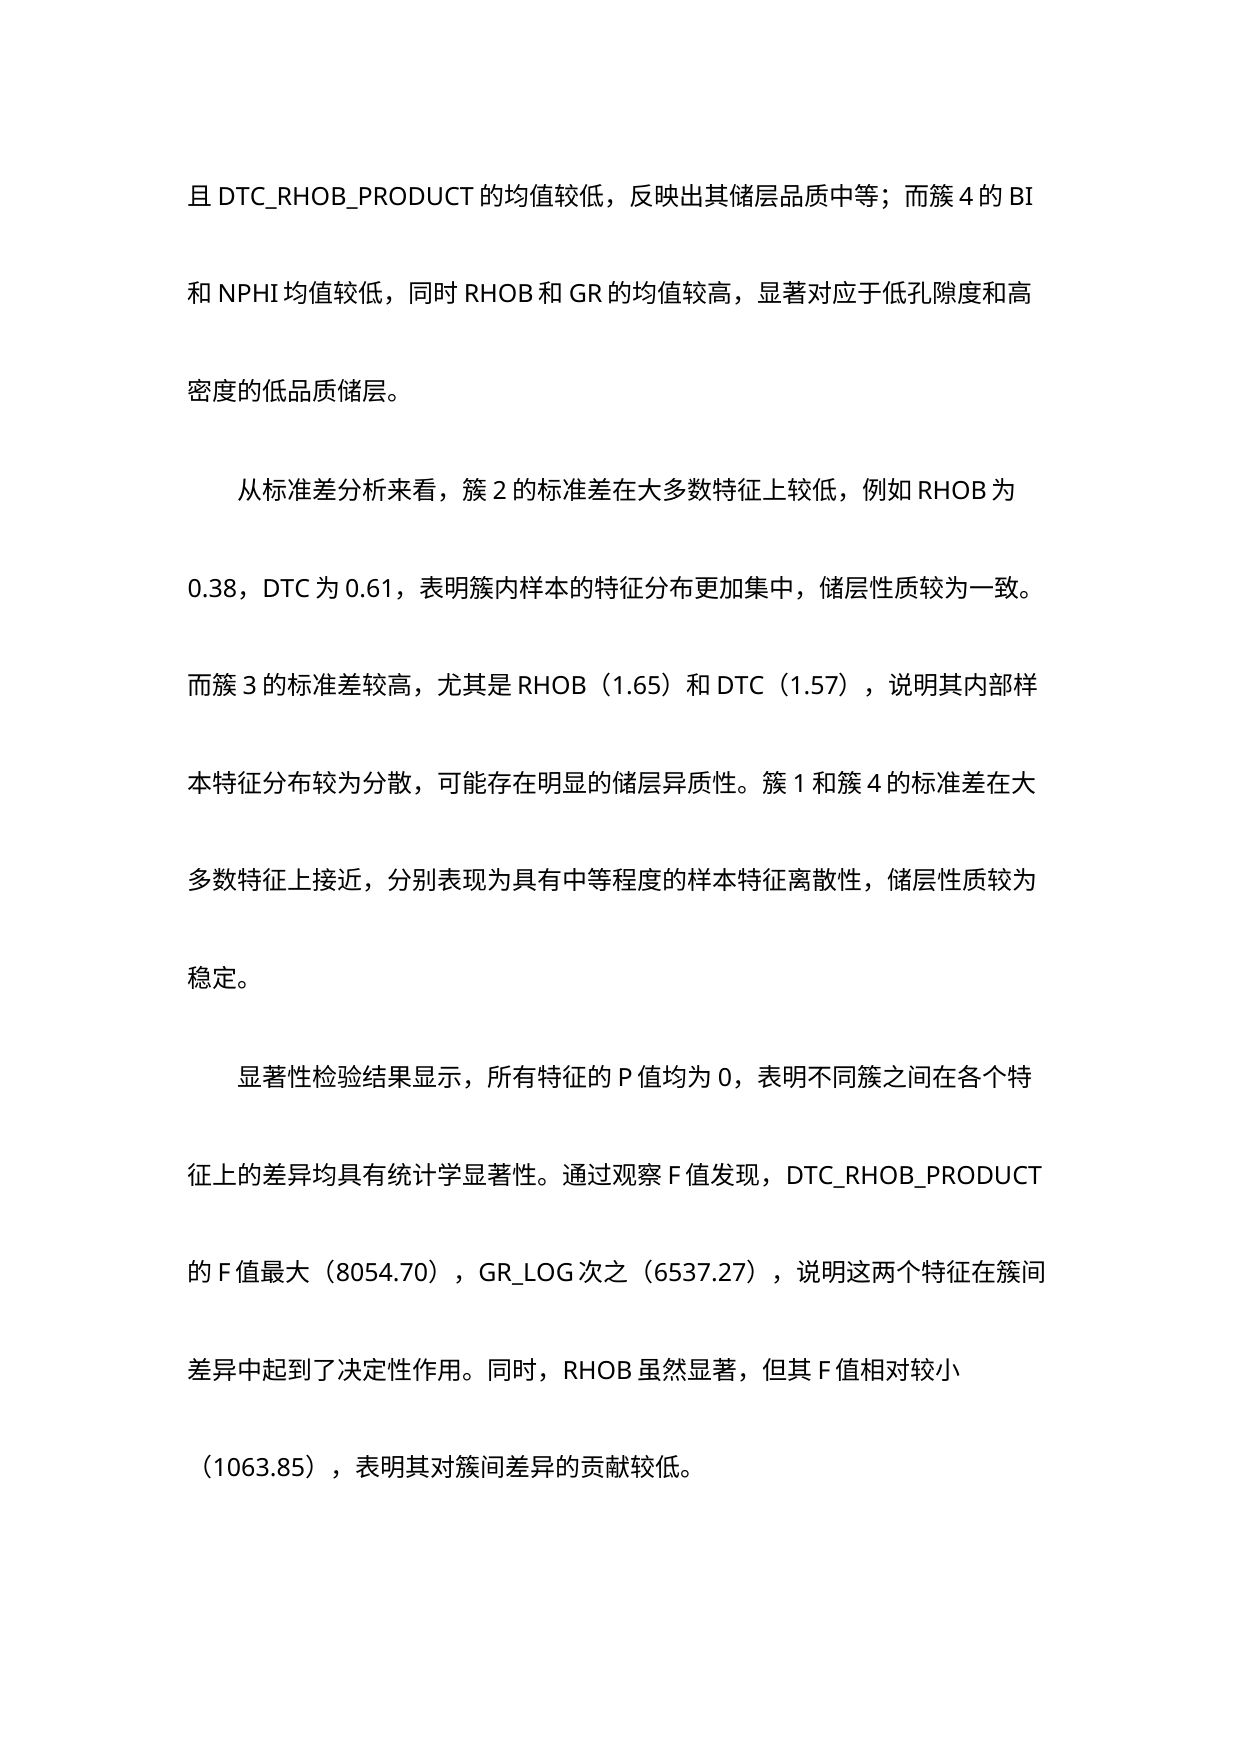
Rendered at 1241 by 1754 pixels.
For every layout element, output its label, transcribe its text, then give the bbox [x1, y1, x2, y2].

text 从标准差分析来看，簇2的标准差在大多数特征上较低，例如RHOB为0.38，DTC为0.61，表明簇内样本的特征分布更加集中，储层性质较为一致。而簇3的标准差较高，尤其是RHOB（1.65）和DTC（1.57），说明其内部样本特征分布较为分散，可能存在明显的储层异质性。簇1和簇4的标准差在大多数特征上接近，分别表现为具有中等程度的样本特征离散性，储层性质较为稳定。 [187, 456, 1053, 1009]
text 显著性检验结果显示，所有特征的P值均为0，表明不同簇之间在各个特征上的差异均具有统计学显著性。通过观察F值发现，DTC_RHOB_PRODUCT的F值最大（8054.70），GR_LOG次之（6537.27），说明这两个特征在簇间差异中起到了决定性作用。同时，RHOB虽然显著，但其F值相对较小（1063.85），表明其对簇间差异的贡献较低。 [187, 1043, 1053, 1498]
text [187, 162, 1053, 422]
